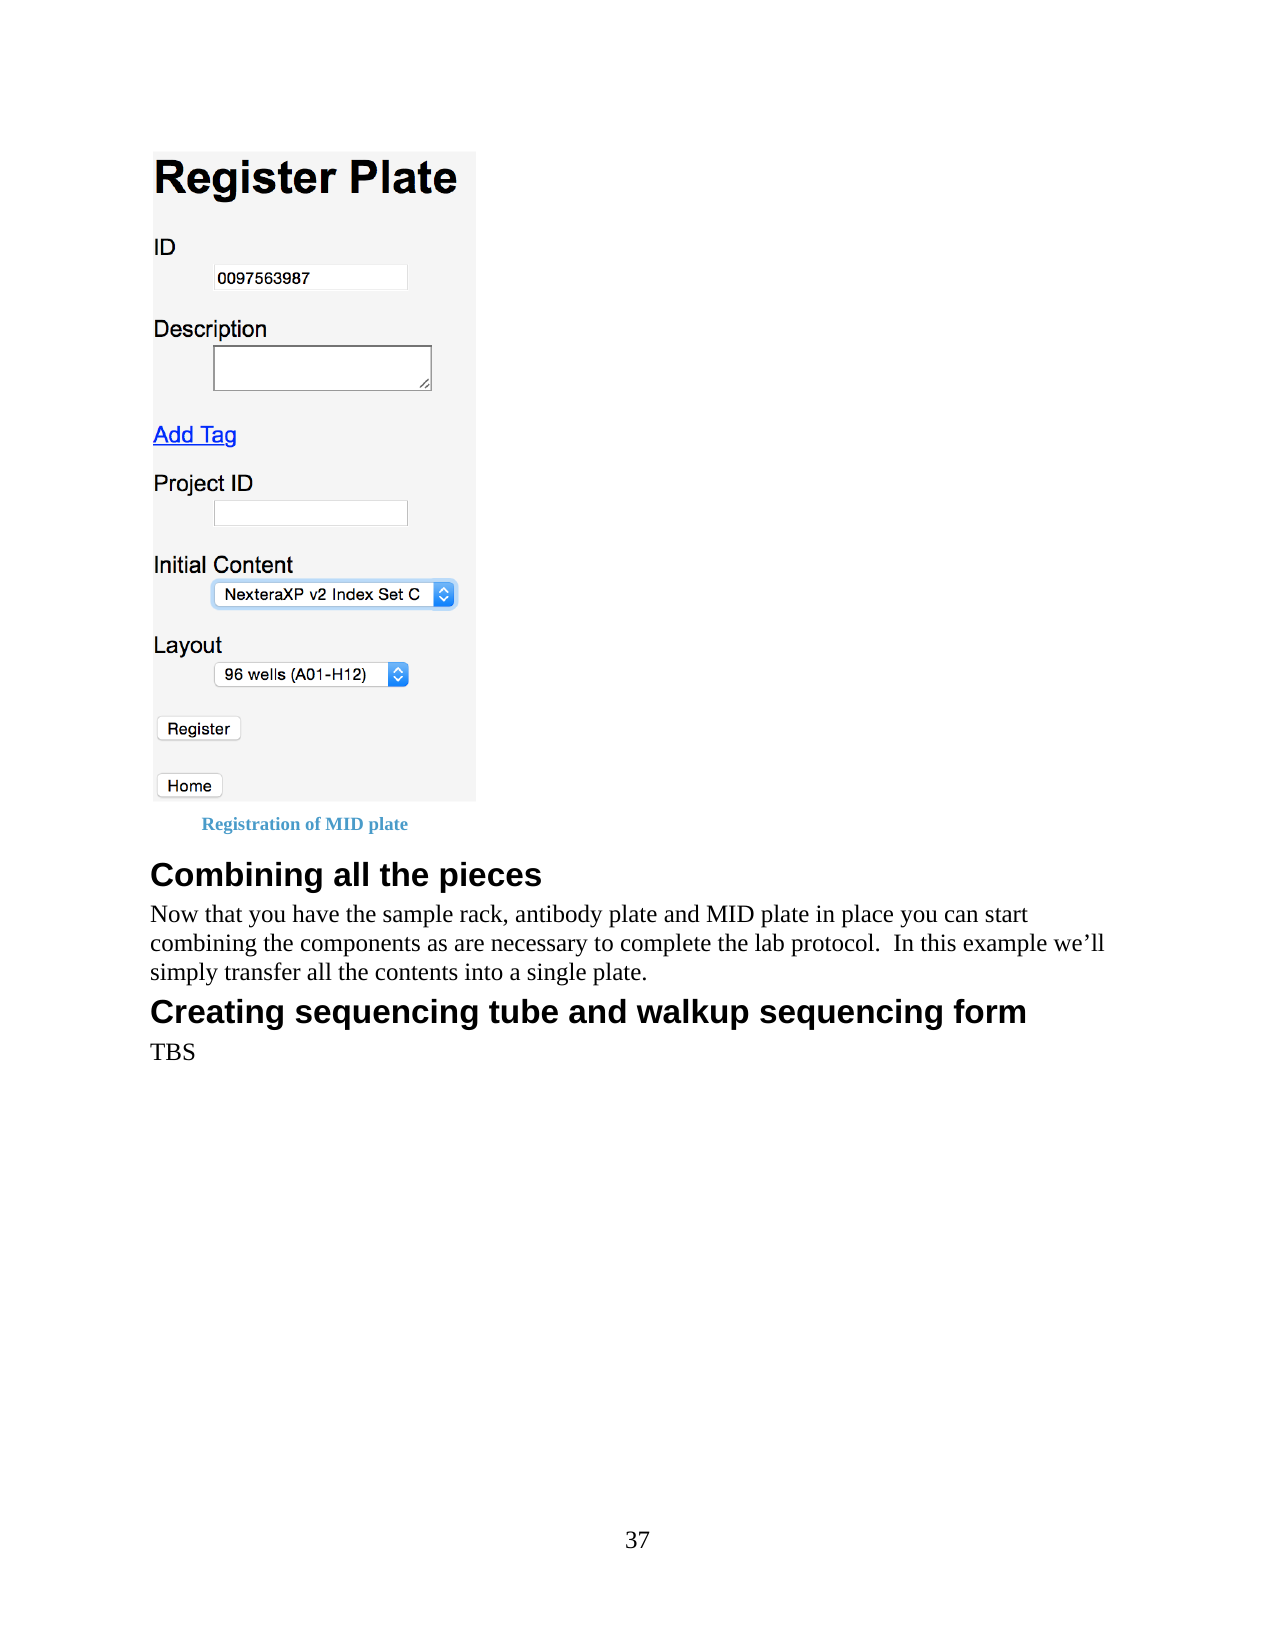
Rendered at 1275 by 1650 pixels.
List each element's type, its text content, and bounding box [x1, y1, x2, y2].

subtitle Combining all the pieces [150, 855, 1125, 893]
picture [150, 150, 476, 807]
subtitle Creating sequencing tube and walkup sequencing form [150, 992, 1125, 1031]
text Registration of MID plate [150, 812, 1125, 834]
text Now that you have the sample rack, antibody plate and MID plate in place you can start combining the components as are necessary to complete the lab protocol. In this example we’ll simply transfer all the contents into a single plate. [150, 899, 1125, 986]
text TBS [150, 1037, 1125, 1066]
